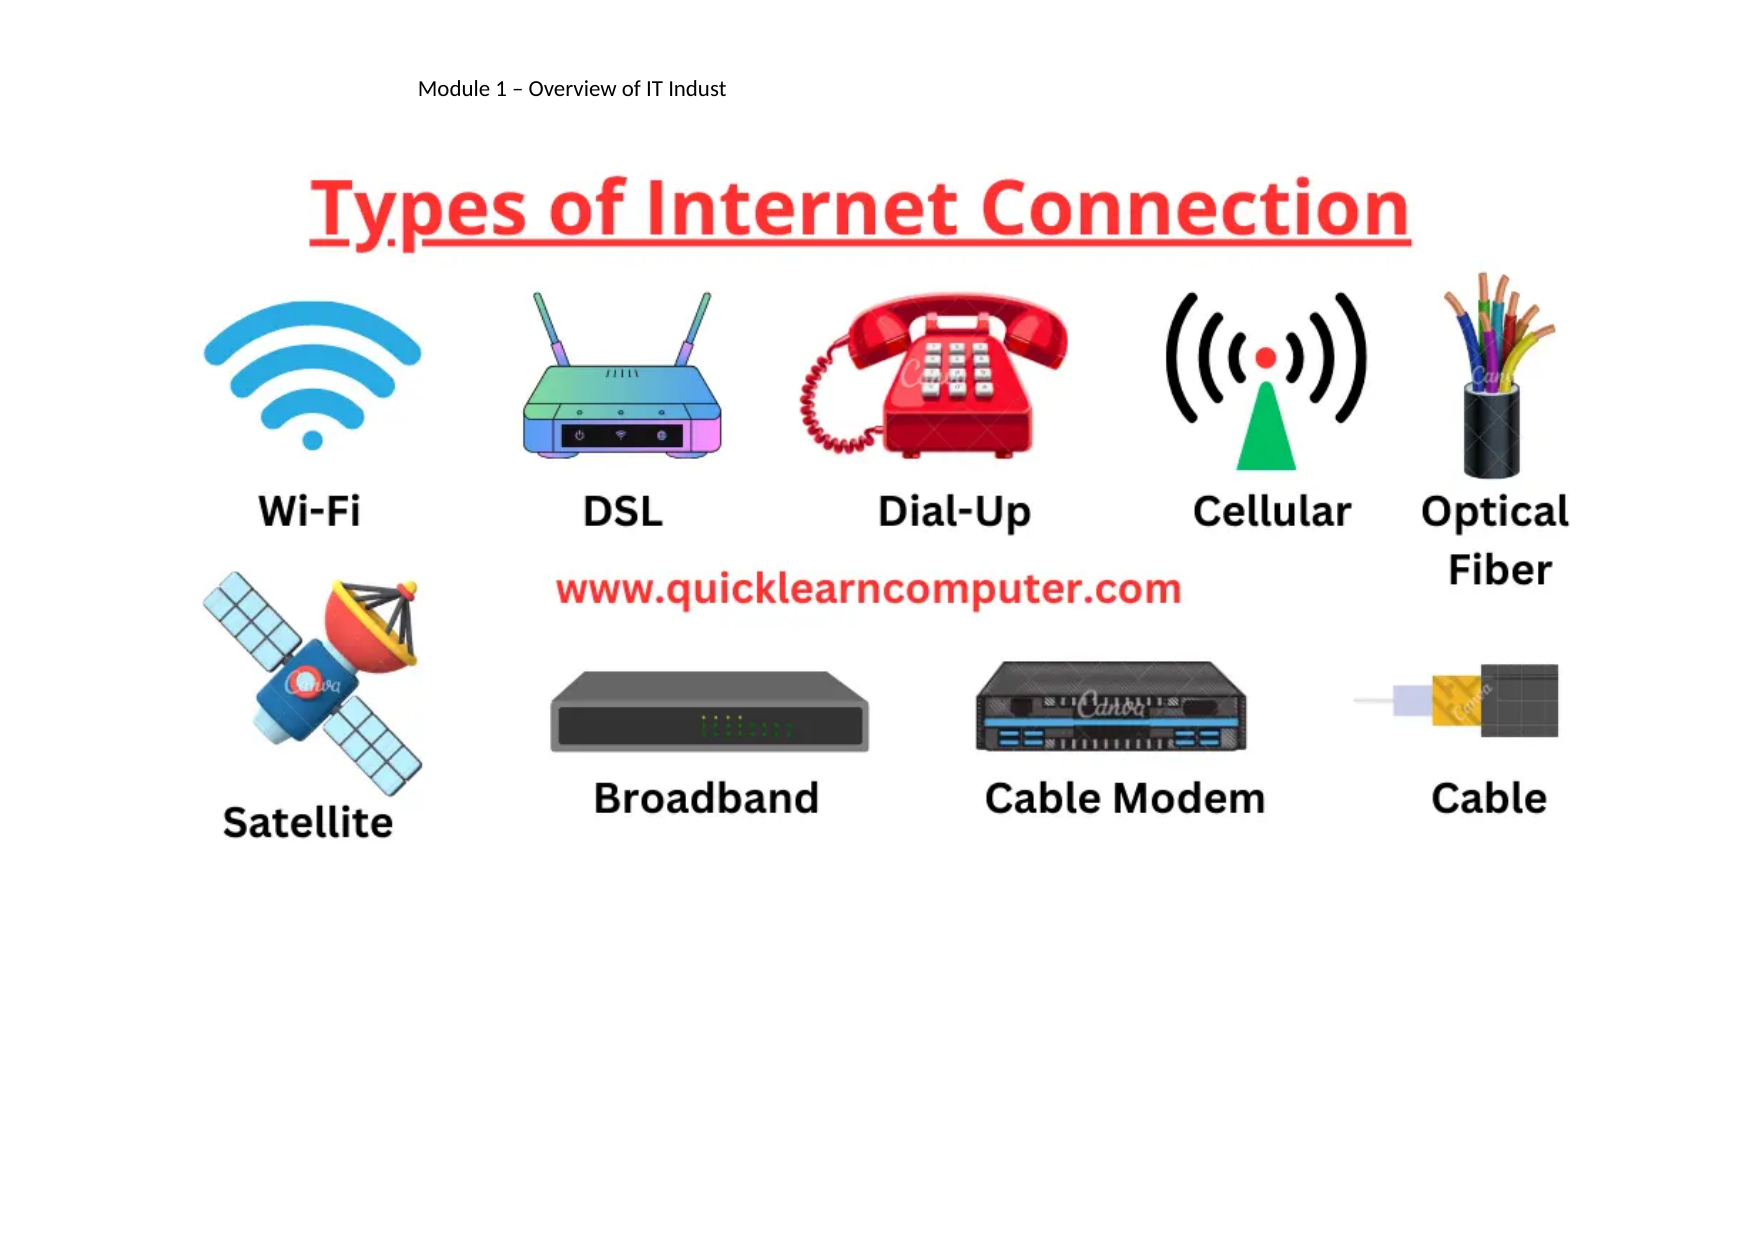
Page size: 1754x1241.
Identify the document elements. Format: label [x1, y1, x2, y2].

picture [150, 150, 1604, 863]
